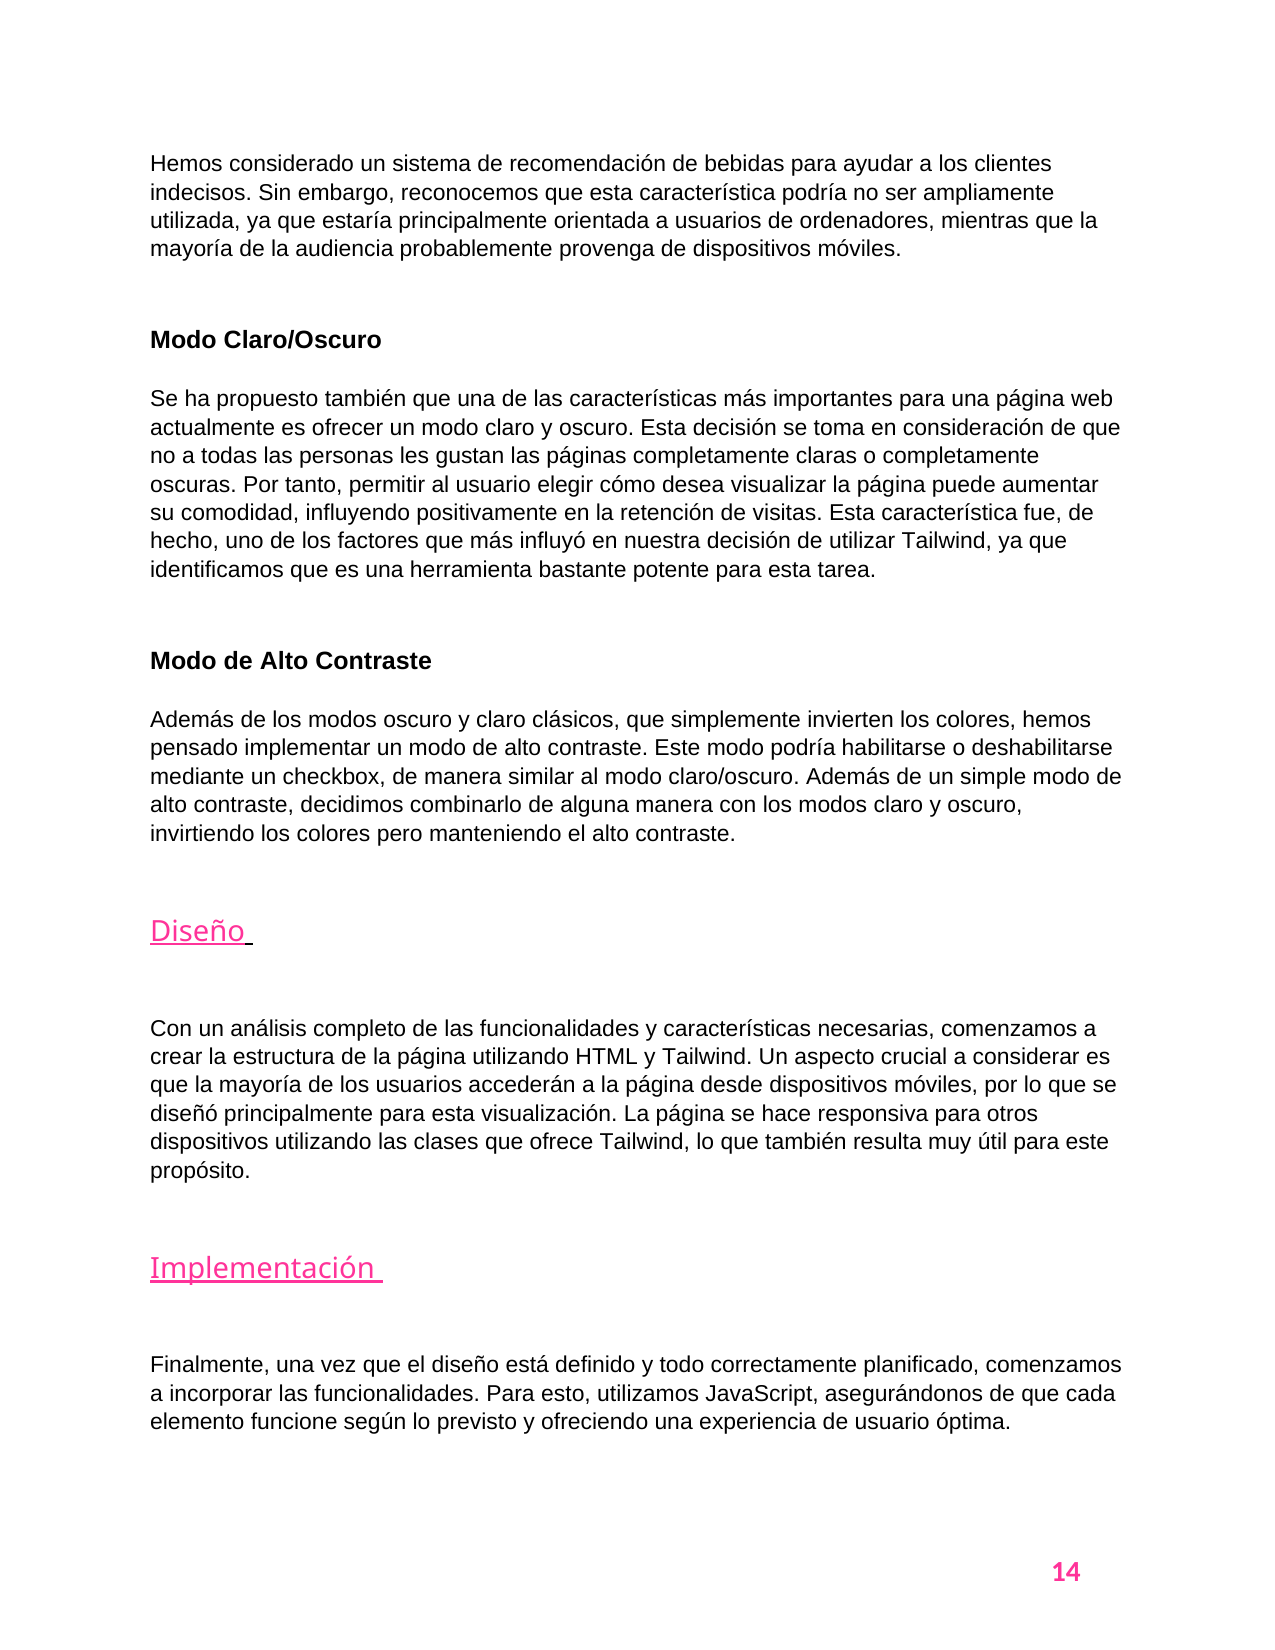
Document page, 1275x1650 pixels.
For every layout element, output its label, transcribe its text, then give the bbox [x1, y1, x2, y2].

text Con un análisis completo de las funcionalidades y características necesarias, comenzamos a crear la estructura de la página utilizando HTML y Tailwind. Un aspecto crucial a considerar es que la mayoría de los usuarios accederán a la página desde dispositivos móviles, por lo que se diseñó principalmente para esta visualización. La página se hace responsiva para otros dispositivos utilizando las clases que ofrece Tailwind, lo que también resulta muy útil para este propósito. [150, 1014, 1125, 1183]
text Se ha propuesto también que una de las características más importantes para una página web actualmente es ofrecer un modo claro y oscuro. Esta decisión se toma en consideración de que no a todas las personas les gustan las páginas completamente claras o completamente oscuras. Por tanto, permitir al usuario elegir cómo desea visualizar la página puede aumentar su comodidad, influyendo positivamente en la retención de visitas. Esta característica fue, de hecho, uno de los factores que más influyó en nuestra decisión de utilizar Tailwind, ya que identificamos que es una herramienta bastante potente para esta tarea. [150, 385, 1125, 582]
text Hemos considerado un sistema de recomendación de bebidas para ayudar a los clientes indecisos. Sin embargo, reconocemos que esta característica podría no ser ampliamente utilizada, ya que estaría principalmente orientada a usuarios de ordenadores, mientras que la mayoría de la audiencia probablemente provenga de dispositivos móviles. [150, 150, 1125, 262]
text Modo Claro/Oscuro [150, 326, 1125, 354]
text Modo de Alto Contraste [150, 646, 1125, 675]
text Diseño [150, 910, 1125, 949]
text Además de los modos oscuro y claro clásicos, que simplemente invierten los colores, hemos pensado implementar un modo de alto contraste. Este modo podría habilitarse o deshabilitarse mediante un checkbox, de manera similar al modo claro/oscuro. Además de un simple modo de alto contraste, decidimos combinarlo de alguna manera con los modos claro y oscuro, invirtiendo los colores pero manteniendo el alto contraste. [150, 706, 1125, 846]
text Finalmente, una vez que el diseño está definido y todo correctamente planificado, comenzamos a incorporar las funcionalidades. Para esto, utilizamos JavaScript, asegurándonos de que cada elemento funcione según lo previsto y ofreciendo una experiencia de usuario óptima. [150, 1351, 1125, 1435]
text Implementación [150, 1247, 1125, 1287]
